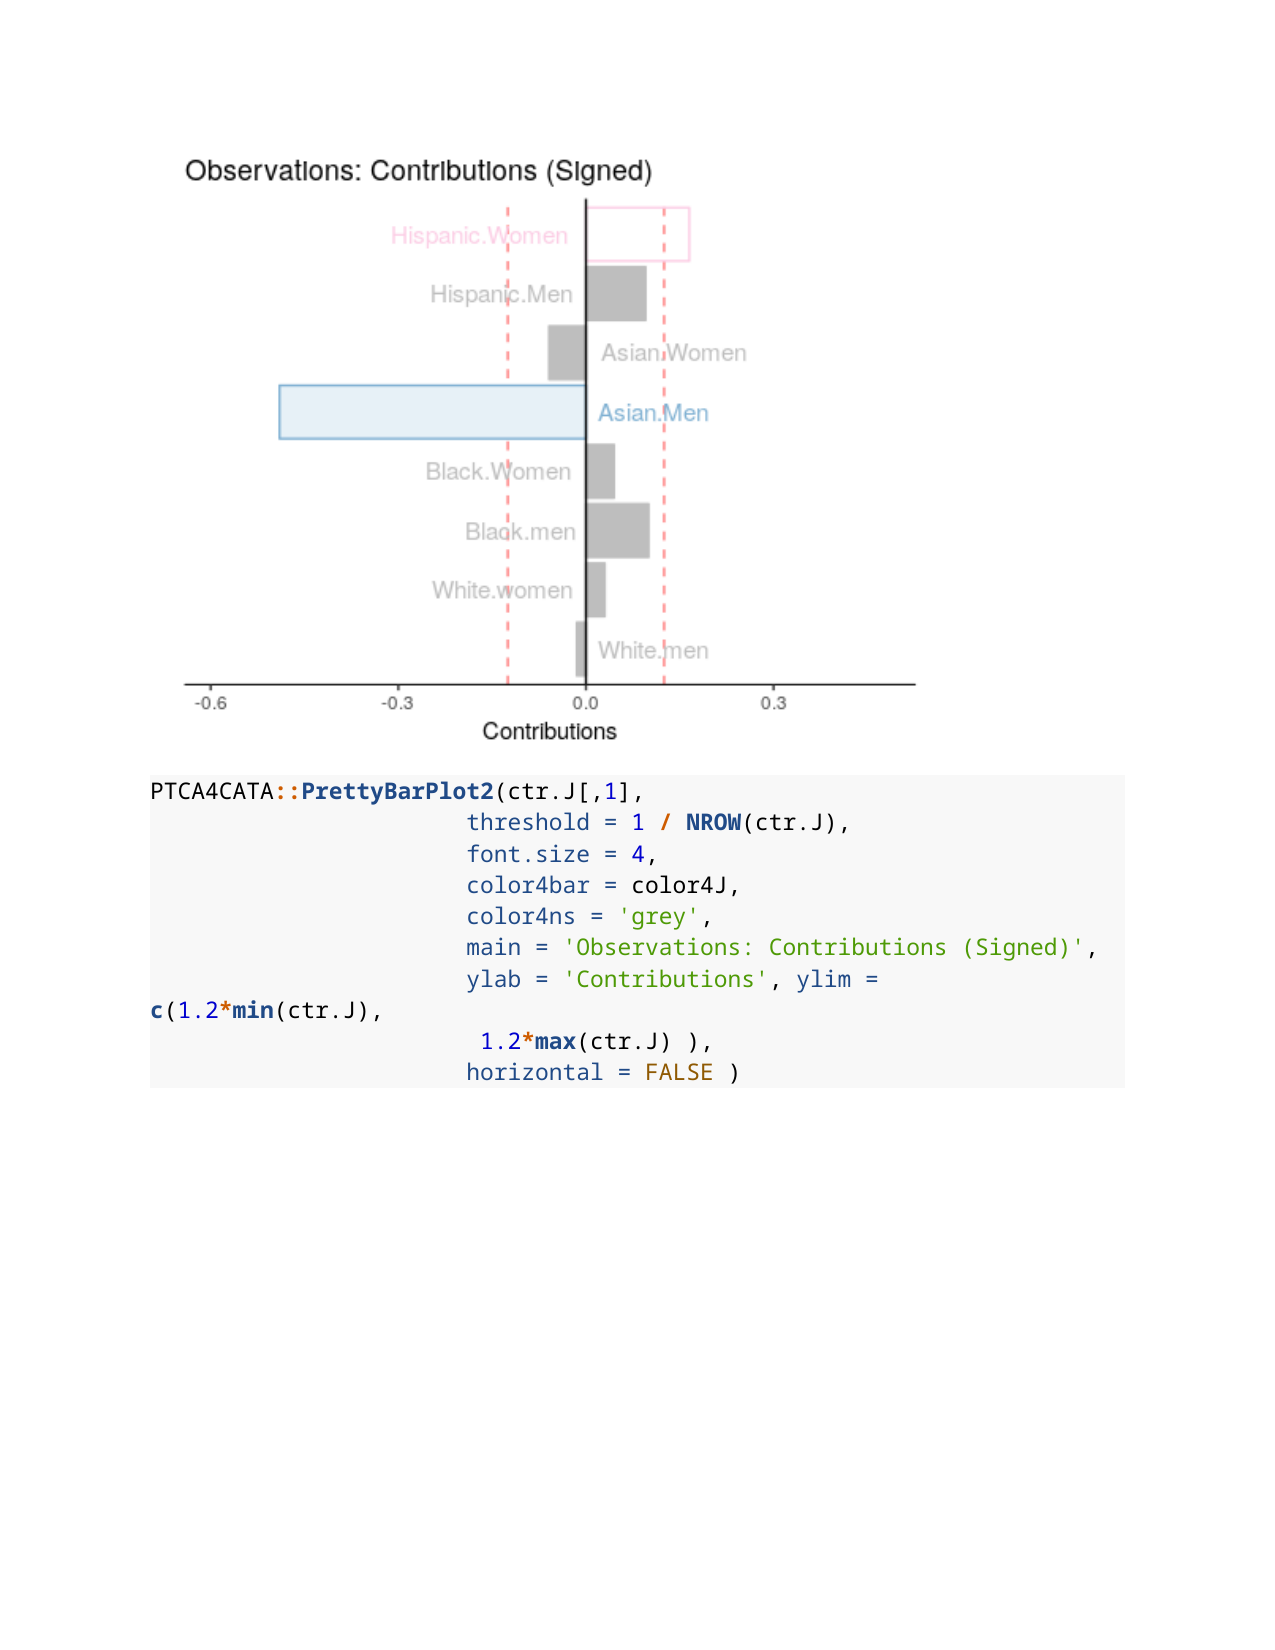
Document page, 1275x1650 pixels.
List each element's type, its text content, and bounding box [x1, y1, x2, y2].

text PTCA4CATA::PrettyBarPlot2(ctr.J[,1], threshold = 1 / NROW(ctr.J), font.size = 4, color4bar = color4J, color4ns = 'grey', main = 'Observations: Contributions (Signed)', ylab = 'Contributions', ylim = c(1.2*min(ctr.J), 1.2*max(ctr.J) ), horizontal = FALSE ) [384, 775, 1125, 1088]
picture [168, 150, 927, 757]
